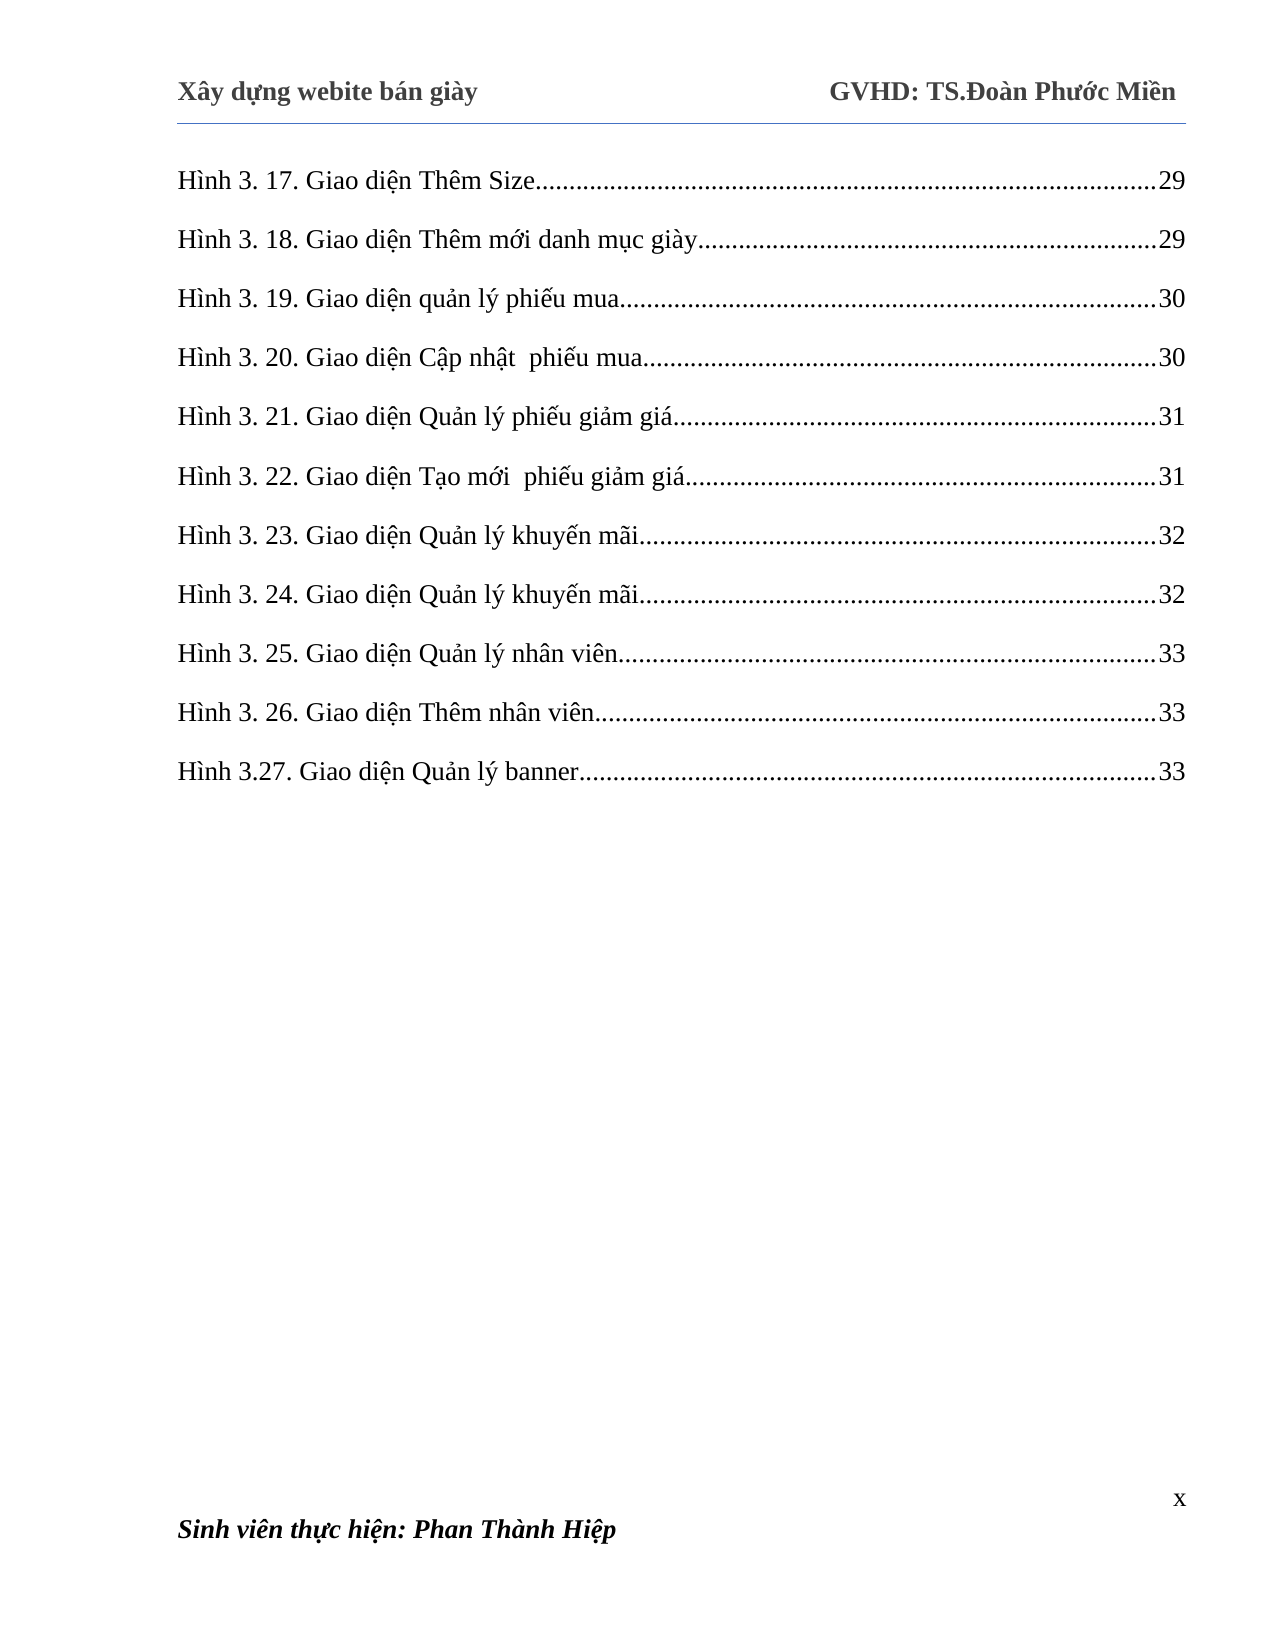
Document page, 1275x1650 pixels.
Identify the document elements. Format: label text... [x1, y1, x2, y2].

text Hình 3. 24. Giao diện Quản lý khuyến mãi 32 [177, 578, 1186, 609]
text Hình 3. 17. Giao diện Thêm Size 29 [177, 164, 1186, 195]
text Hình 3. 25. Giao diện Quản lý nhân viên 33 [177, 637, 1186, 668]
text Hình 3. 26. Giao diện Thêm nhân viên 33 [177, 696, 1186, 727]
text Hình 3. 19. Giao diện quản lý phiếu mua 30 [177, 282, 1186, 313]
text Hình 3. 21. Giao diện Quản lý phiếu giảm giá 31 [177, 400, 1186, 432]
text Hình 3. 20. Giao diện Cập nhật phiếu mua 30 [177, 341, 1186, 372]
text Hình 3.27. Giao diện Quản lý banner 33 [177, 755, 1186, 787]
text Hình 3. 23. Giao diện Quản lý khuyến mãi 32 [177, 519, 1186, 550]
text Hình 3. 22. Giao diện Tạo mới phiếu giảm giá 31 [177, 459, 1186, 491]
text Hình 3. 18. Giao diện Thêm mới danh mục giày 29 [177, 223, 1186, 254]
